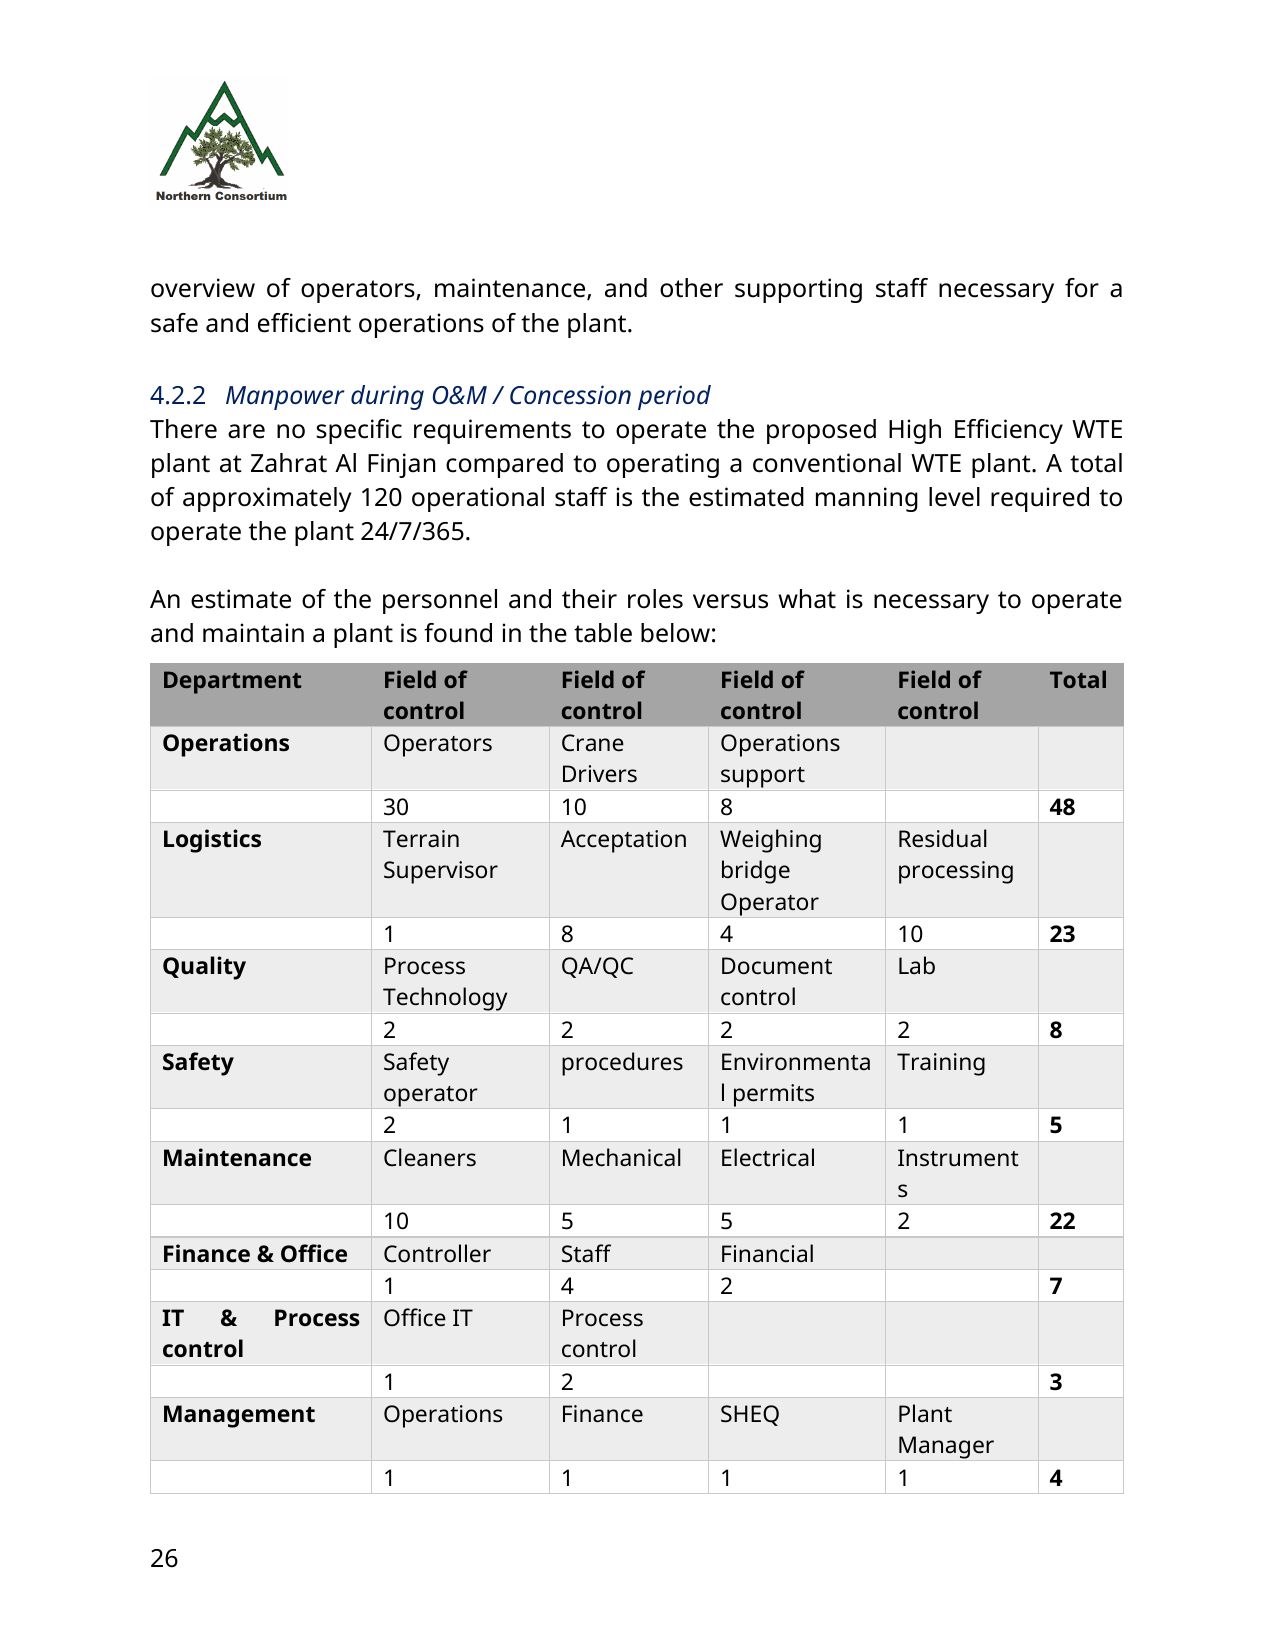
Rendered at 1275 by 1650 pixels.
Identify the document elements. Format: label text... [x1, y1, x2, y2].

table_cell 8 [709, 791, 885, 822]
table_cell Financial [709, 1238, 885, 1269]
table_cell Electrical [709, 1142, 885, 1204]
table_cell 2 [372, 1109, 549, 1141]
table_cell [886, 1302, 1038, 1364]
table_cell 2 [886, 1205, 1038, 1236]
table_cell [886, 1366, 1038, 1397]
table_cell 10 [550, 791, 708, 822]
table_header Field of control [709, 664, 885, 726]
table_cell [886, 1238, 1038, 1269]
table_cell 7 [1039, 1270, 1123, 1301]
table_cell IT & Process control [151, 1302, 371, 1364]
table_header Field of control [550, 664, 708, 726]
table_cell 48 [1039, 791, 1123, 822]
table_cell 5 [550, 1205, 708, 1236]
table_cell 4 [550, 1270, 708, 1301]
table_cell Operations support [709, 727, 885, 789]
table_cell Environmental permits [709, 1046, 885, 1108]
table_cell 30 [372, 791, 549, 822]
table_cell Office IT [372, 1302, 549, 1364]
table_cell Process Technology [372, 950, 549, 1012]
table_cell SHEQ [709, 1398, 885, 1460]
table_cell 1 [372, 1461, 549, 1493]
table_cell [886, 791, 1038, 822]
table_cell 2 [886, 1014, 1038, 1045]
table_cell [1039, 1302, 1123, 1364]
table_cell [1039, 1046, 1123, 1108]
table_cell Safety operator [372, 1046, 549, 1108]
table_cell procedures [550, 1046, 708, 1108]
table_cell 2 [372, 1014, 549, 1045]
table_cell 23 [1039, 918, 1123, 949]
table_header Department [151, 664, 371, 726]
table_cell 2 [550, 1014, 708, 1045]
table_cell Staff [550, 1238, 708, 1269]
table_cell [151, 1205, 371, 1236]
table_cell 22 [1039, 1205, 1123, 1236]
table_cell Safety [151, 1046, 371, 1108]
table_cell Training [886, 1046, 1038, 1108]
table_cell [1039, 1398, 1123, 1460]
table_cell Operators [372, 727, 549, 789]
table_cell 2 [709, 1014, 885, 1045]
table_cell 1 [886, 1109, 1038, 1141]
table_cell Process control [550, 1302, 708, 1364]
table_cell Acceptation [550, 823, 708, 917]
table_cell 1 [372, 918, 549, 949]
table_cell 5 [1039, 1109, 1123, 1141]
table_cell 8 [1039, 1014, 1123, 1045]
table_cell 8 [550, 918, 708, 949]
picture [150, 75, 288, 209]
table_cell 1 [709, 1109, 885, 1141]
table_cell 2 [709, 1270, 885, 1301]
table_cell 5 [709, 1205, 885, 1236]
table_cell Weighing bridge Operator [709, 823, 885, 917]
table_cell [151, 1014, 371, 1045]
table_cell Instruments [886, 1142, 1038, 1204]
table_cell 1 [550, 1109, 708, 1141]
table_cell [151, 918, 371, 949]
table_cell Crane Drivers [550, 727, 708, 789]
table_cell Mechanical [550, 1142, 708, 1204]
table_header Total [1039, 664, 1123, 726]
table_cell Quality [151, 950, 371, 1012]
table_cell [1039, 1142, 1123, 1204]
table_cell 10 [372, 1205, 549, 1236]
table_cell Operations [151, 727, 371, 789]
table_cell 1 [886, 1461, 1038, 1493]
table_cell 4 [709, 918, 885, 949]
table_cell [886, 727, 1038, 789]
table_cell Residual processing [886, 823, 1038, 917]
table_cell [151, 1270, 371, 1301]
table_cell 1 [709, 1461, 885, 1493]
table_cell 1 [372, 1270, 549, 1301]
table_cell [1039, 823, 1123, 917]
table_cell Finance & Office [151, 1238, 371, 1269]
table_cell 10 [886, 918, 1038, 949]
table_cell Plant Manager [886, 1398, 1038, 1460]
table_cell Management [151, 1398, 371, 1460]
table_header Field of control [372, 664, 549, 726]
table_cell [151, 1109, 371, 1141]
table_cell [1039, 727, 1123, 789]
table_cell [151, 1366, 371, 1397]
table_cell Controller [372, 1238, 549, 1269]
table_cell [709, 1366, 885, 1397]
table_cell Cleaners [372, 1142, 549, 1204]
table_header Field of control [886, 664, 1038, 726]
table_cell [709, 1302, 885, 1364]
table_cell Terrain Supervisor [372, 823, 549, 917]
table_cell 3 [1039, 1366, 1123, 1397]
table_cell Maintenance [151, 1142, 371, 1204]
table_cell 1 [372, 1366, 549, 1397]
table_cell Document control [709, 950, 885, 1012]
table_cell [151, 791, 371, 822]
subtitle Manpower during O&M / Concession period [150, 377, 1125, 412]
table_cell Finance [550, 1398, 708, 1460]
table_cell 4 [1039, 1461, 1123, 1493]
table_cell Lab [886, 950, 1038, 1012]
text An estimate of the personnel and their roles versus what is necessary to operate and maintain a plant is found in the table below: [150, 582, 1125, 650]
table_cell [151, 1461, 371, 1493]
text There are no specific requirements to operate the proposed High Efficiency WTE plant at Zahrat Al Finjan compared to operating a conventional WTE plant. A total of approximately 120 operational staff is the estimated manning level required to operate the plant 24/7/365. [150, 412, 1125, 548]
table_cell 2 [550, 1366, 708, 1397]
table_cell 1 [550, 1461, 708, 1493]
table_cell [1039, 1238, 1123, 1269]
table_cell [1039, 950, 1123, 1012]
table_cell QA/QC [550, 950, 708, 1012]
table_cell [886, 1270, 1038, 1301]
table_cell Operations [372, 1398, 549, 1460]
table_cell Logistics [151, 823, 371, 917]
